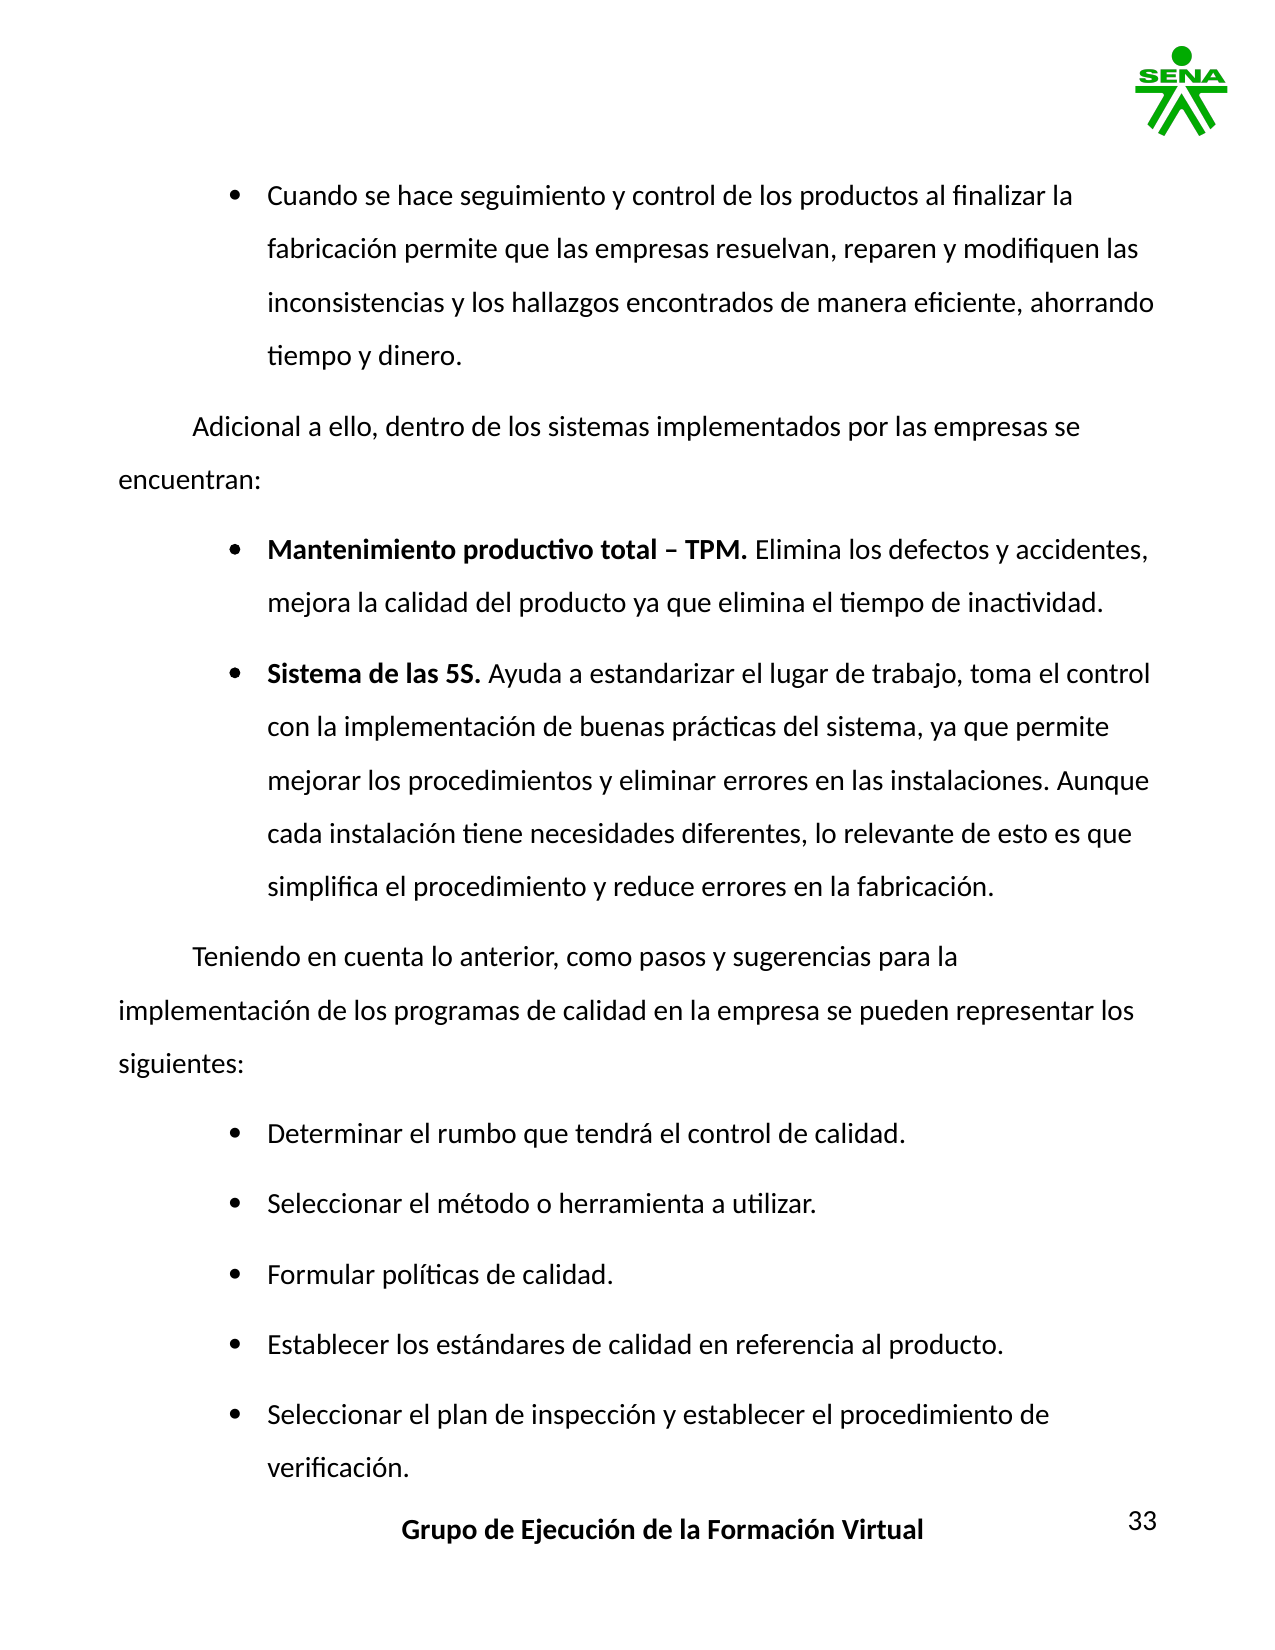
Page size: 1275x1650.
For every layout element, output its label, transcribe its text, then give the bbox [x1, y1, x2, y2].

list Cuando se hace seguimiento y control de los productos al finalizar la fabricación permite que las empresas resuelvan, reparen y modifiquen las inconsistencias y los hallazgos encontrados de manera eficiente, ahorrando tiempo y dinero. [230, 177, 1157, 373]
text Adicional a ello, dentro de los sistemas implementados por las empresas se encuentran: [118, 408, 1157, 497]
text Teniendo en cuenta lo anterior, como pasos y sugerencias para la implementación de los programas de calidad en la empresa se pueden representar los siguientes: [118, 938, 1157, 1081]
list Establecer los estándares de calidad en referencia al producto. [230, 1326, 1157, 1361]
list Mantenimiento productivo total – TPM. Elimina los defectos y accidentes, mejora la calidad del producto ya que elimina el tiempo de inactividad. [230, 531, 1157, 620]
list Determinar el rumbo que tendrá el control de calidad. [230, 1116, 1157, 1151]
picture [1135, 46, 1228, 136]
list Seleccionar el plan de inspección y establecer el procedimiento de verificación. [230, 1396, 1157, 1485]
list Formular políticas de calidad. [230, 1256, 1157, 1291]
list Sistema de las 5S. Ayuda a estandarizar el lugar de trabajo, toma el control con la implementación de buenas prácticas del sistema, ya que permite mejorar los procedimientos y eliminar errores en las instalaciones. Aunque cada instalación tiene necesidades diferentes, lo relevante de esto es que simplifica el procedimiento y reduce errores en la fabricación. [230, 655, 1157, 904]
list Seleccionar el método o herramienta a utilizar. [230, 1186, 1157, 1221]
